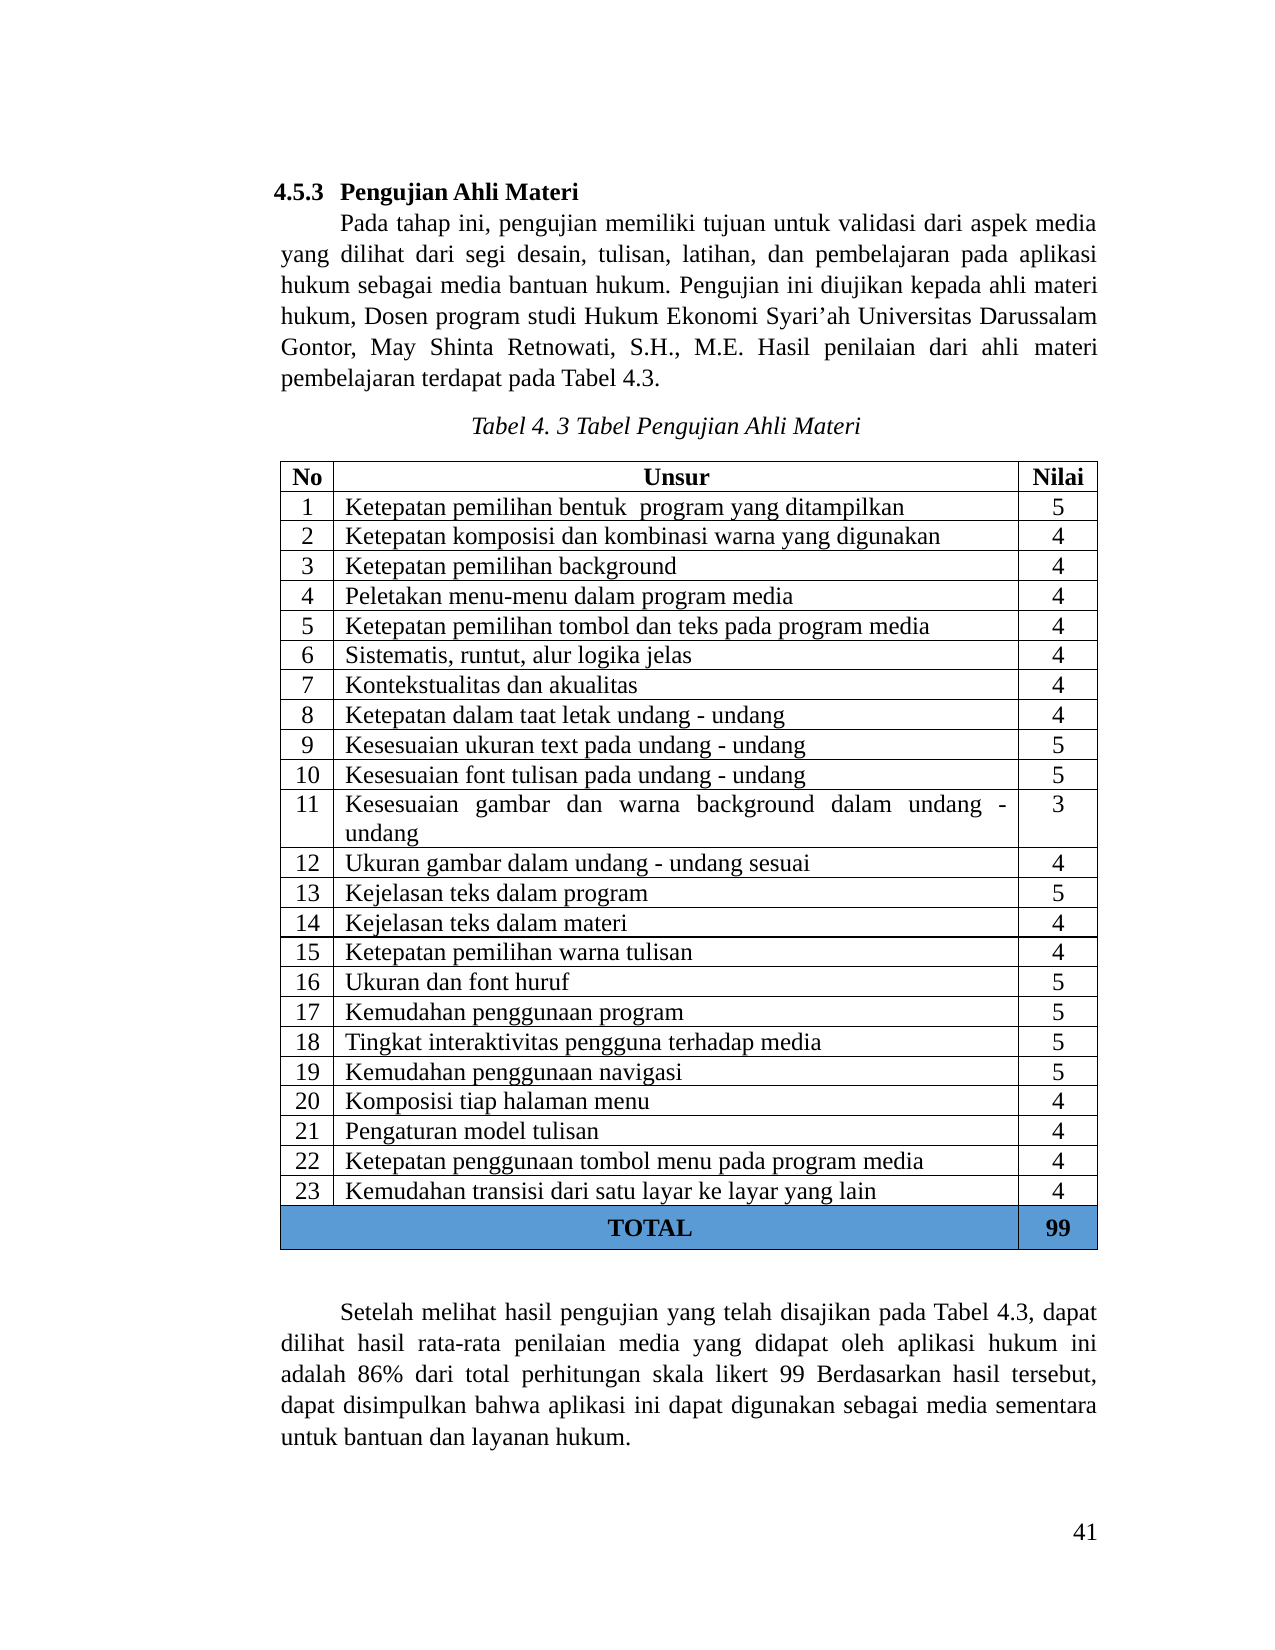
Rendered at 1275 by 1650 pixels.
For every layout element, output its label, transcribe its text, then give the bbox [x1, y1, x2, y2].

table_cell 4 [1019, 551, 1097, 580]
table_cell 6 [281, 641, 333, 669]
table_header Unsur [334, 462, 1018, 491]
table_cell Tingkat interaktivitas pengguna terhadap media [334, 1027, 1018, 1056]
table_cell 19 [281, 1057, 333, 1085]
text Pada tahap ini, pengujian memiliki tujuan untuk validasi dari aspek media yang dilihat dari segi desain, tulisan, latihan, dan pembelajaran pada aplikasi hukum sebagai media bantuan hukum. Pengujian ini diujikan kepada ahli materi hukum, Dosen program studi Hukum Ekonomi Syari’ah Universitas Darussalam Gontor, May Shinta Retnowati, S.H., M.E. Hasil penilaian dari ahli materi pembelajaran terdapat pada Tabel 4.3. [281, 208, 1098, 392]
table_cell 10 [281, 760, 333, 788]
table_cell Kemudahan transisi dari satu layar ke layar yang lain [334, 1176, 1018, 1204]
table_cell Ketepatan komposisi dan kombinasi warna yang digunakan [334, 521, 1018, 550]
table_cell Kemudahan penggunaan program [334, 997, 1018, 1026]
table_cell 3 [281, 551, 333, 580]
table_cell 9 [281, 730, 333, 759]
table_cell 13 [281, 878, 333, 907]
table_cell 4 [1019, 1086, 1097, 1115]
table_cell 4 [1019, 848, 1097, 877]
table_cell TOTAL [281, 1206, 1018, 1249]
table_cell 14 [281, 908, 333, 936]
table_cell 8 [281, 700, 333, 729]
text Setelah melihat hasil pengujian yang telah disajikan pada Tabel 4.3, dapat dilihat hasil rata-rata penilaian media yang didapat oleh aplikasi hukum ini adalah 86% dari total perhitungan skala likert 99 Berdasarkan hasil tersebut, dapat disimpulkan bahwa aplikasi ini dapat digunakan sebagai media sementara untuk bantuan dan layanan hukum. [281, 1297, 1098, 1450]
table_cell Kesesuaian gambar dan warna background dalam undang - undang [334, 790, 1018, 847]
table_cell 5 [1019, 967, 1097, 996]
table_cell Ketepatan pemilihan warna tulisan [334, 938, 1018, 966]
table_cell Ukuran gambar dalam undang - undang sesuai [334, 848, 1018, 877]
table_cell 4 [1019, 521, 1097, 550]
table_cell 17 [281, 997, 333, 1026]
table_cell 5 [1019, 1057, 1097, 1085]
table_cell 18 [281, 1027, 333, 1056]
table_cell 4 [1019, 670, 1097, 699]
list Pengujian Ahli Materi [274, 177, 1098, 206]
table_cell 11 [281, 790, 333, 847]
table_cell 5 [1019, 997, 1097, 1026]
table_cell Komposisi tiap halaman menu [334, 1086, 1018, 1115]
table_cell 7 [281, 670, 333, 699]
table_cell 5 [281, 611, 333, 639]
table_header Nilai [1019, 462, 1097, 491]
table_cell 16 [281, 967, 333, 996]
table_cell Kejelasan teks dalam program [334, 878, 1018, 907]
table_cell 5 [1019, 730, 1097, 759]
table_cell 15 [281, 938, 333, 966]
table_cell 4 [1019, 581, 1097, 610]
table_cell 3 [1019, 790, 1097, 847]
table_cell Kemudahan penggunaan navigasi [334, 1057, 1018, 1085]
table_cell 4 [1019, 1116, 1097, 1145]
table_cell 4 [1019, 908, 1097, 936]
table_cell Sistematis, runtut, alur logika jelas [334, 641, 1018, 669]
table_cell 2 [281, 521, 333, 550]
table_cell 12 [281, 848, 333, 877]
table_cell 1 [281, 492, 333, 520]
table_cell Ketepatan penggunaan tombol menu pada program media [334, 1146, 1018, 1175]
table_cell 4 [281, 581, 333, 610]
table_cell 4 [1019, 611, 1097, 639]
table_cell 23 [281, 1176, 333, 1204]
table_cell 4 [1019, 938, 1097, 966]
table_cell Ketepatan pemilihan bentuk program yang ditampilkan [334, 492, 1018, 520]
text Tabel 4. 3 Tabel Pengujian Ahli Materi [236, 411, 1098, 440]
table_cell 4 [1019, 1176, 1097, 1204]
table_cell 5 [1019, 1027, 1097, 1056]
table_cell 5 [1019, 878, 1097, 907]
table_cell 4 [1019, 641, 1097, 669]
table_cell Kesesuaian ukuran text pada undang - undang [334, 730, 1018, 759]
table_cell Ketepatan pemilihan tombol dan teks pada program media [334, 611, 1018, 639]
table_cell 5 [1019, 760, 1097, 788]
table_header No [281, 462, 333, 491]
table_cell Ketepatan dalam taat letak undang - undang [334, 700, 1018, 729]
table_cell 99 [1019, 1206, 1097, 1249]
table_cell Ketepatan pemilihan background [334, 551, 1018, 580]
table_cell 4 [1019, 700, 1097, 729]
table_cell Kejelasan teks dalam materi [334, 908, 1018, 936]
table_cell Kesesuaian font tulisan pada undang - undang [334, 760, 1018, 788]
table_cell 22 [281, 1146, 333, 1175]
table_cell 21 [281, 1116, 333, 1145]
table_cell 20 [281, 1086, 333, 1115]
table_cell 4 [1019, 1146, 1097, 1175]
table_cell 5 [1019, 492, 1097, 520]
table_cell Pengaturan model tulisan [334, 1116, 1018, 1145]
table_cell Kontekstualitas dan akualitas [334, 670, 1018, 699]
table_cell Ukuran dan font huruf [334, 967, 1018, 996]
table_cell Peletakan menu-menu dalam program media [334, 581, 1018, 610]
